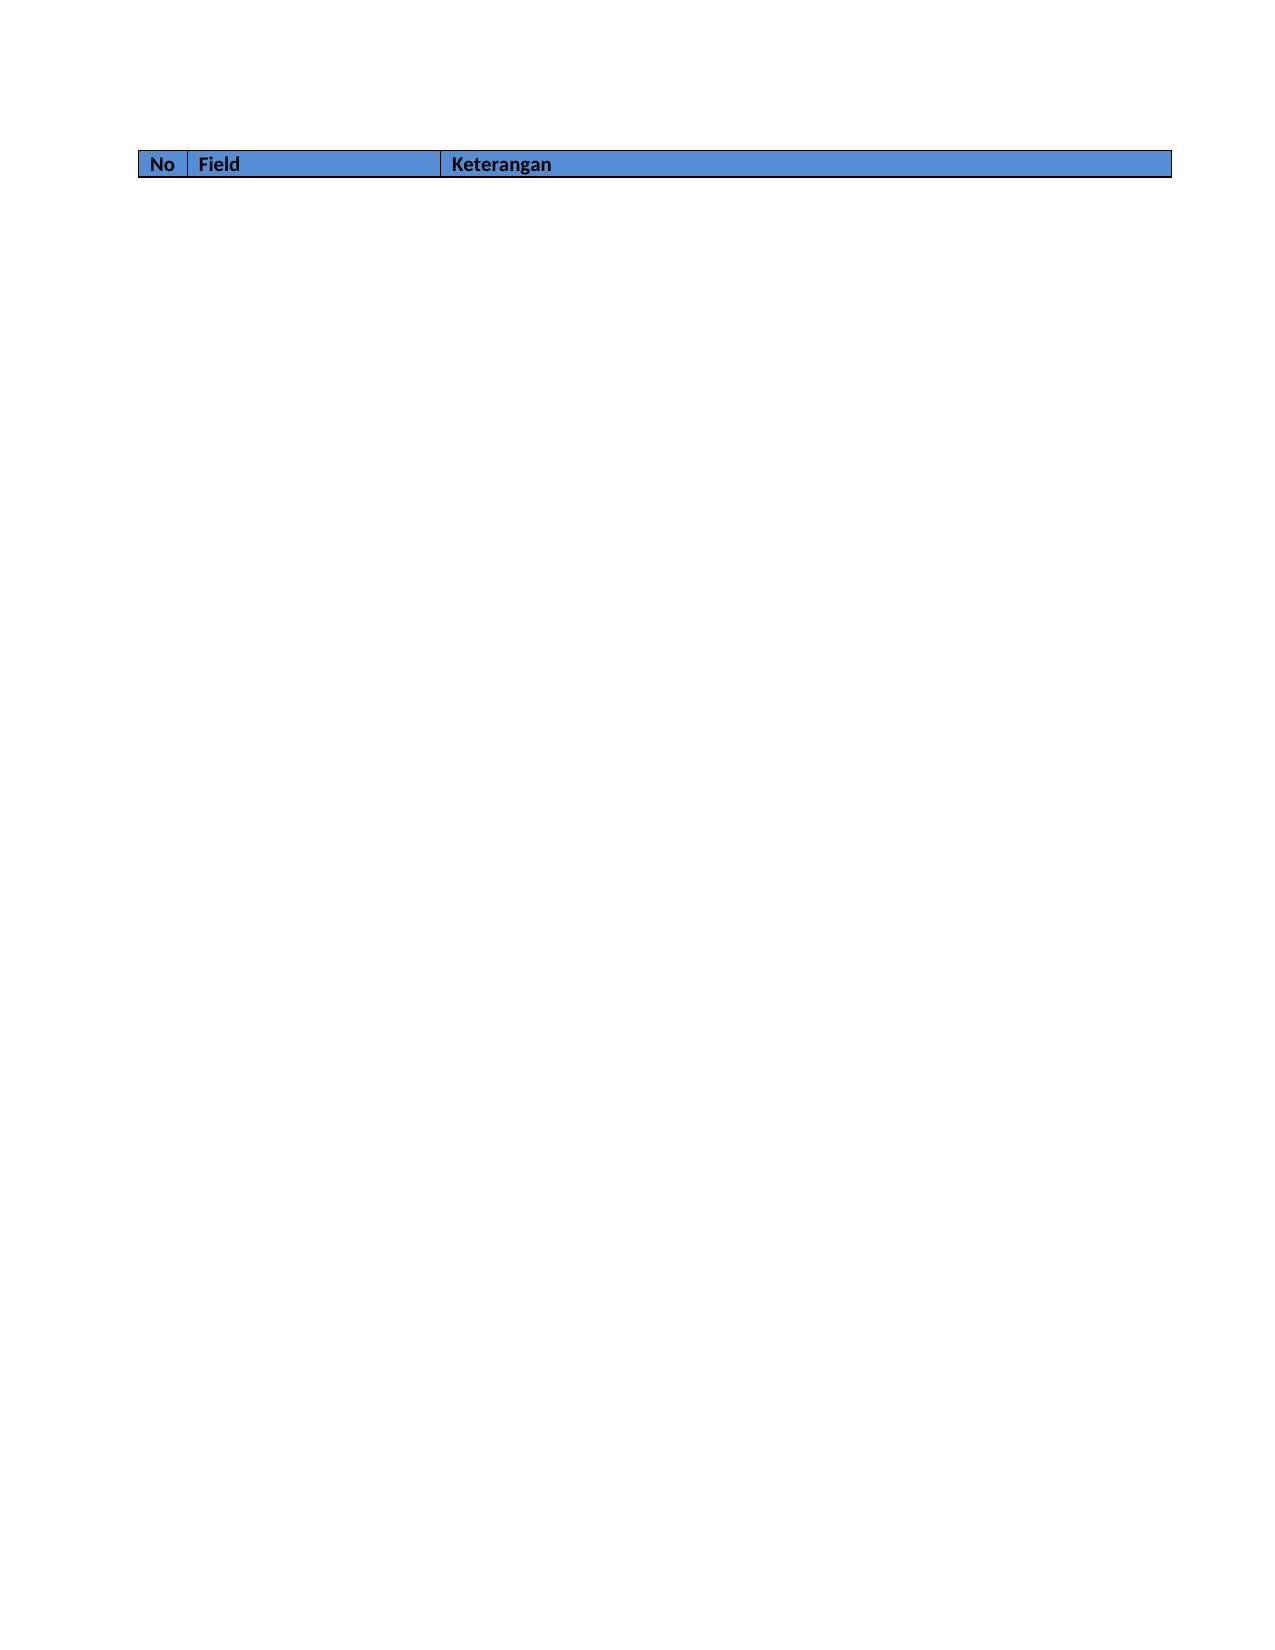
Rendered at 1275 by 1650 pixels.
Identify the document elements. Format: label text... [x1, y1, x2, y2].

table_header Field [188, 151, 440, 176]
table_header No [139, 151, 187, 176]
table_header Keterangan [441, 151, 1171, 176]
